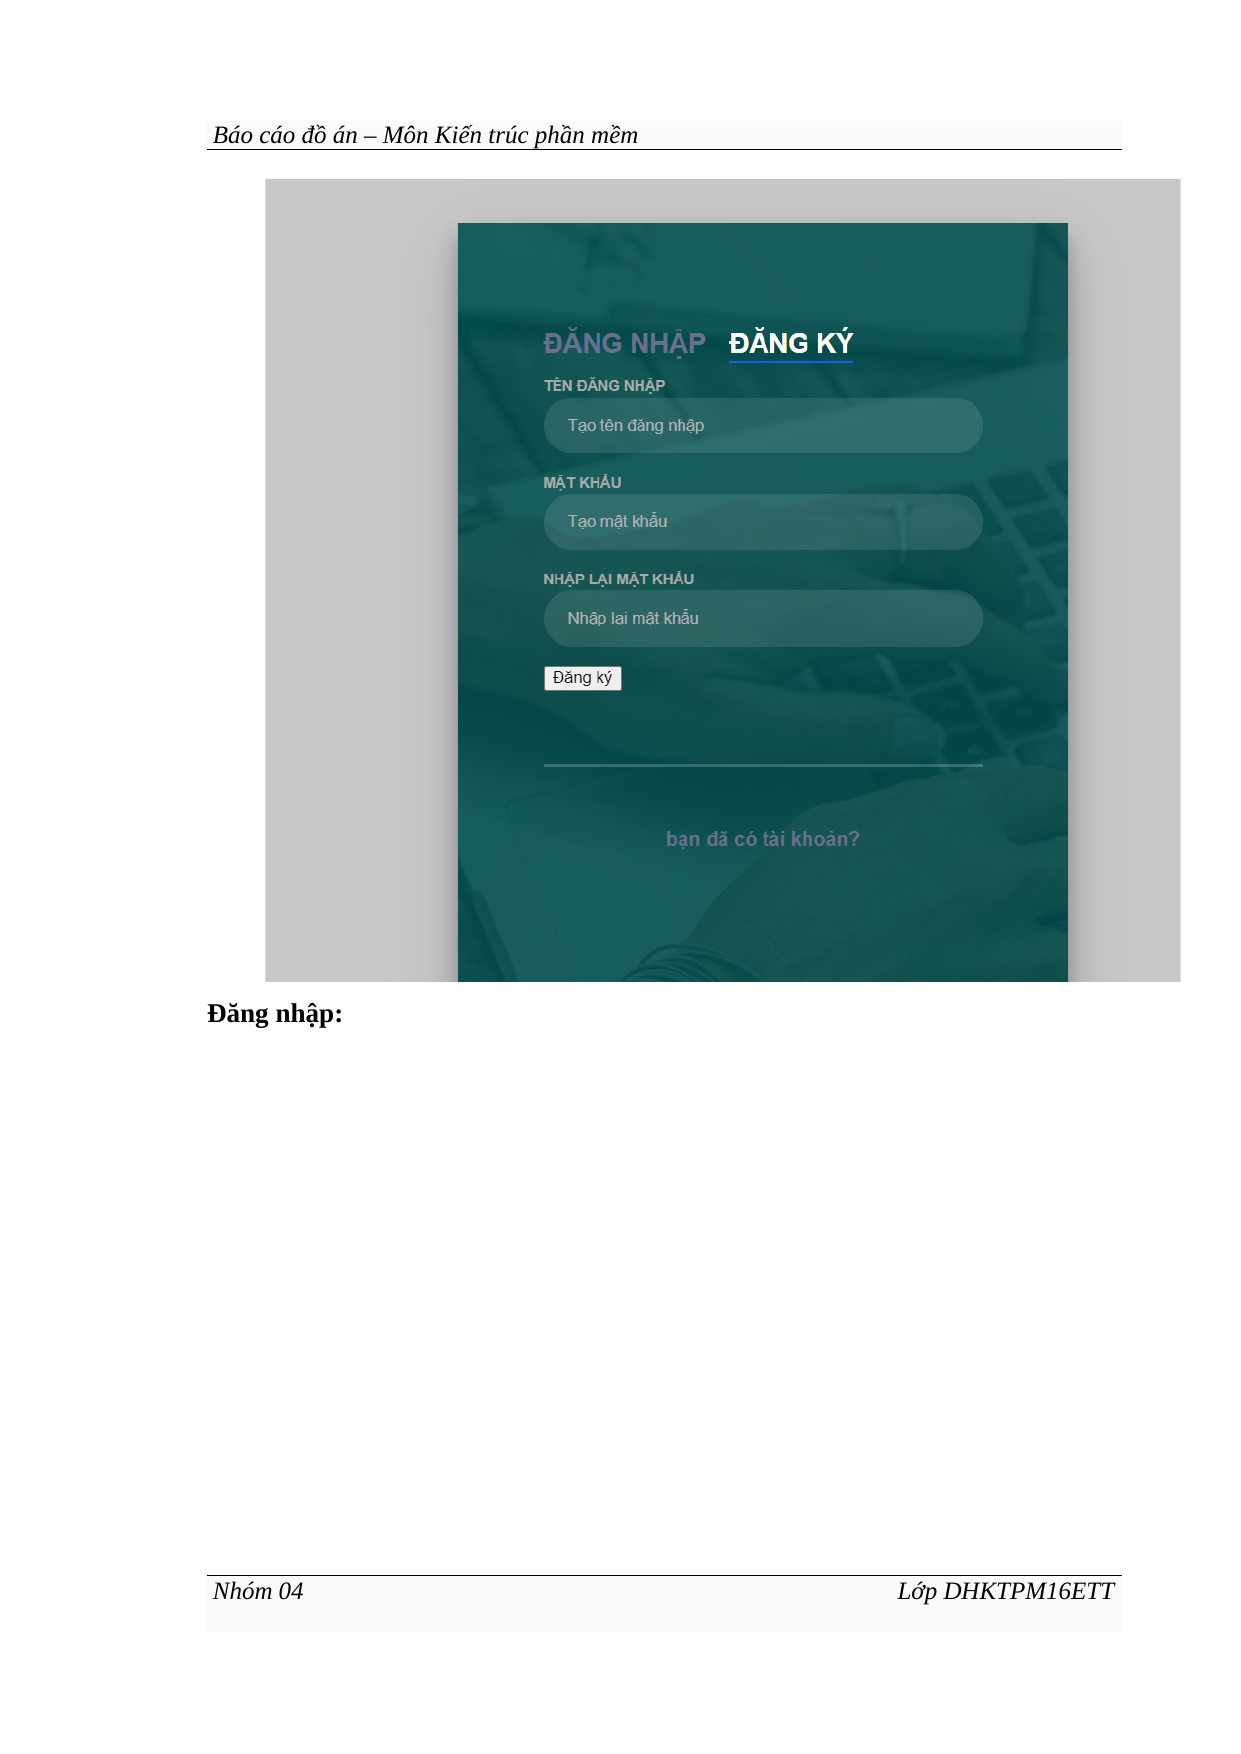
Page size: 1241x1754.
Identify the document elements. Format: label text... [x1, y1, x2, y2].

picture [265, 179, 1181, 982]
